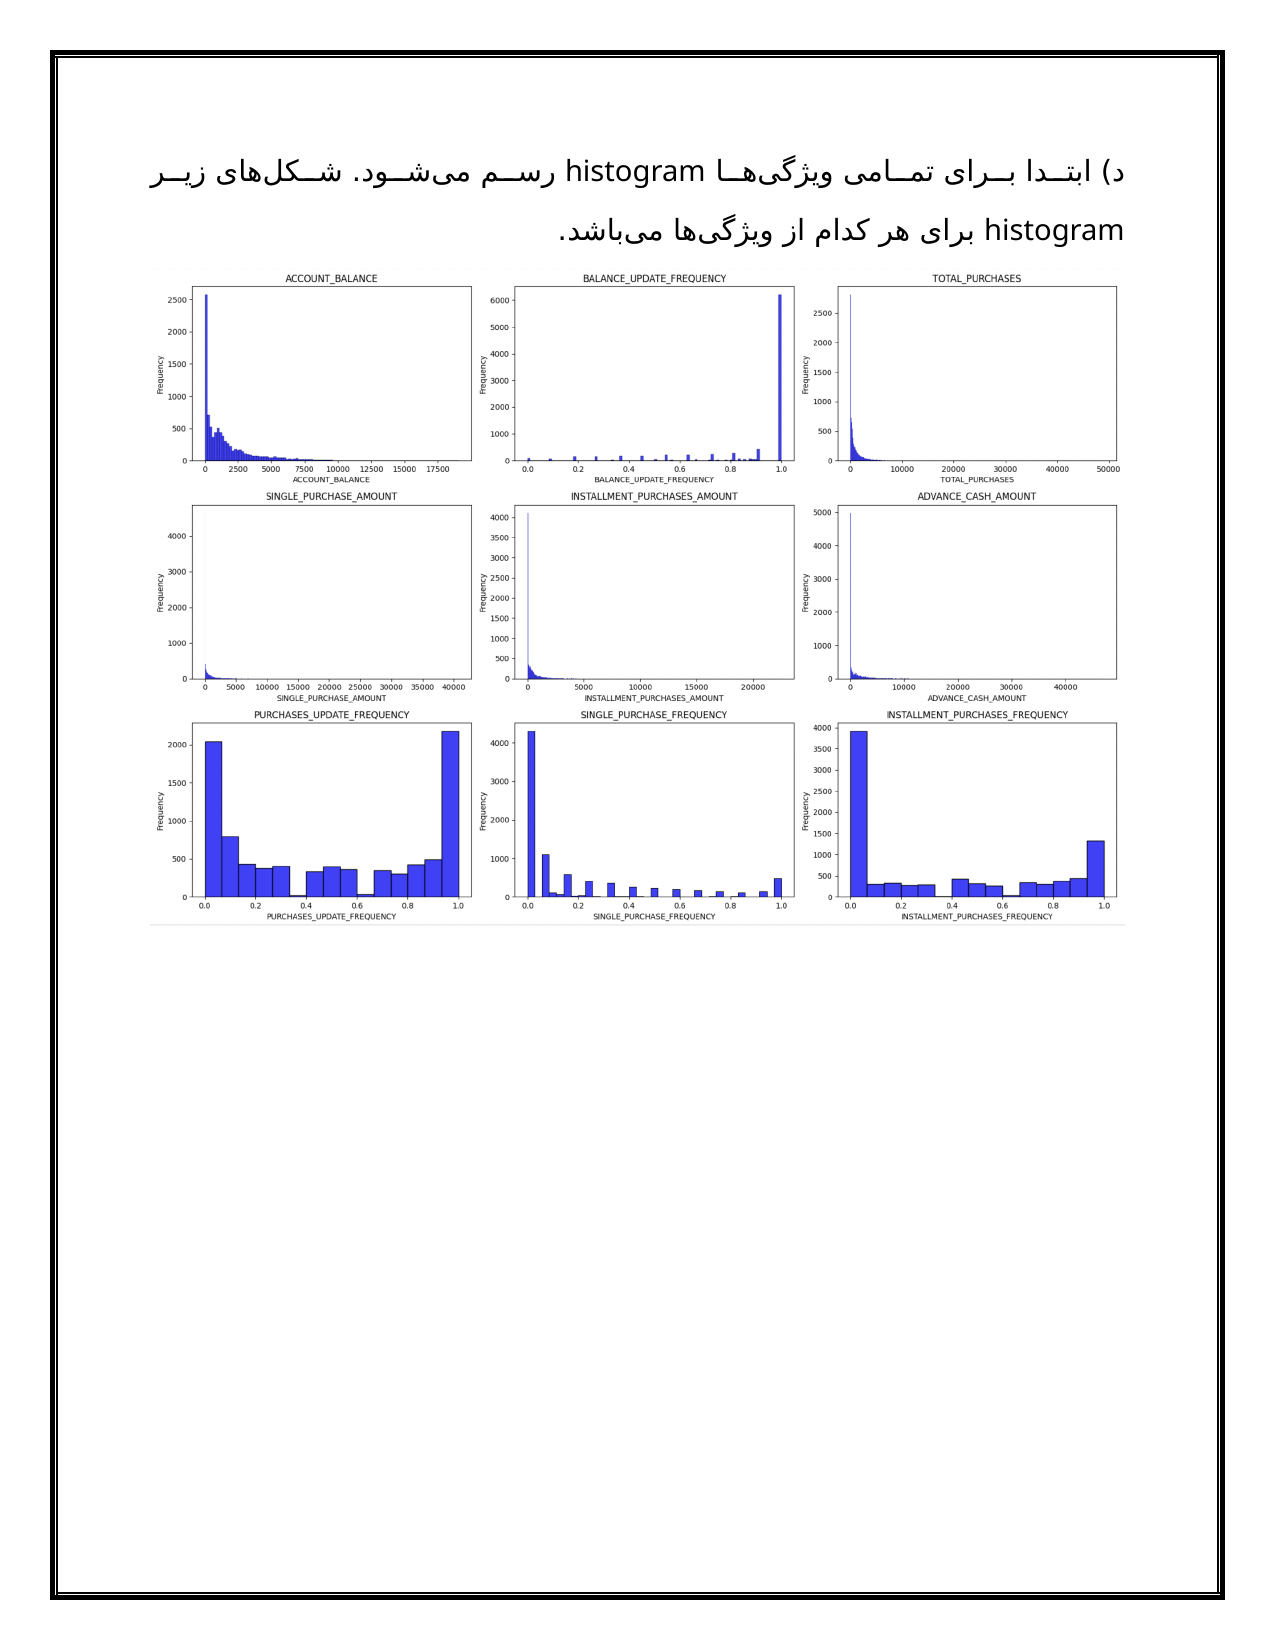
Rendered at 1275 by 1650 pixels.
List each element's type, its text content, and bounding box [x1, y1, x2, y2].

picture [150, 268, 1125, 926]
text د) ابتدا برای تمامی ویژگی‌ها histogram رسم می‌شود. شکل‌های زیر histogram برای هر کدام از ویژگی‌ها می‌باشد. [150, 150, 1125, 249]
